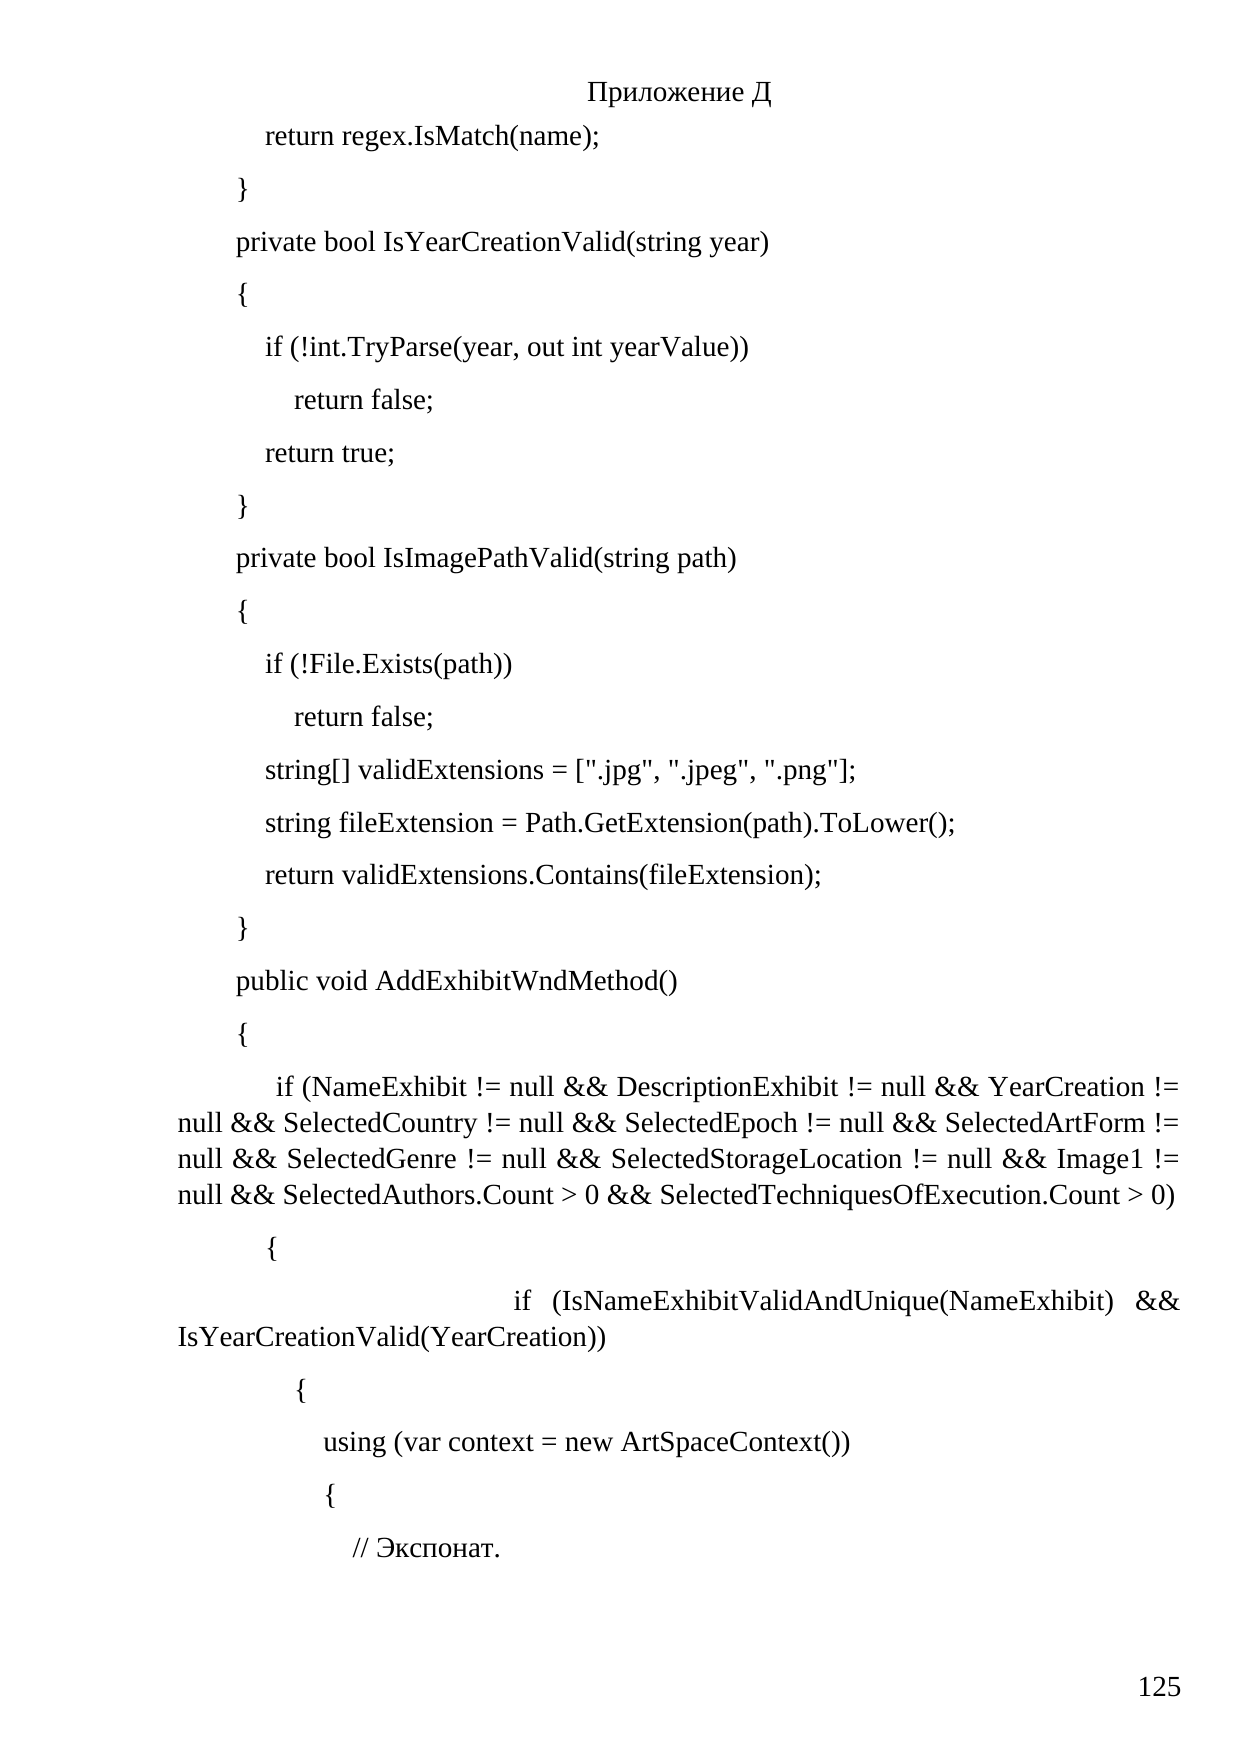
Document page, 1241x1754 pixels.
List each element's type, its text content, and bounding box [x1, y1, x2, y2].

text if (!File.Exists(path)) [177, 646, 1181, 680]
text { [177, 1372, 1181, 1405]
text return false; [177, 382, 1181, 416]
text { [177, 1230, 1181, 1263]
text } [177, 488, 1181, 521]
text if (IsNameExhibitValidAndUnique(NameExhibit) && IsYearCreationValid(YearCreation)) [177, 1283, 1181, 1352]
text string[] validExtensions = [".jpg", ".jpeg", ".png"]; [177, 752, 1181, 785]
text if (!int.TryParse(year, out int yearValue)) [177, 329, 1181, 363]
text { [177, 1016, 1181, 1049]
text return true; [177, 435, 1181, 468]
text private bool IsImagePathValid(string path) [177, 541, 1181, 574]
text if (NameExhibit != null && DescriptionExhibit != null && YearCreation != null && SelectedCountry != null && SelectedEpoch != null && SelectedArtForm != null && SelectedGenre != null && SelectedStorageLocation != null && Image1 != null && SelectedAuthors.Count > 0 && SelectedTechniquesOfExecution.Count > 0) [177, 1069, 1181, 1211]
text } [177, 171, 1181, 204]
text using (var context = new ArtSpaceContext()) [177, 1424, 1181, 1458]
text { [177, 277, 1181, 310]
text public void AddExhibitWndMethod() [177, 963, 1181, 997]
text { [177, 593, 1181, 627]
text string fileExtension = Path.GetExtension(path).ToLower(); [177, 805, 1181, 838]
text return false; [177, 699, 1181, 733]
text { [177, 1477, 1181, 1511]
text } [177, 910, 1181, 944]
text private bool IsYearCreationValid(string year) [177, 224, 1181, 257]
text return regex.IsMatch(name); [177, 118, 1181, 152]
text return validExtensions.Contains(fileExtension); [177, 857, 1181, 891]
text // Экспонат. [177, 1530, 1181, 1564]
